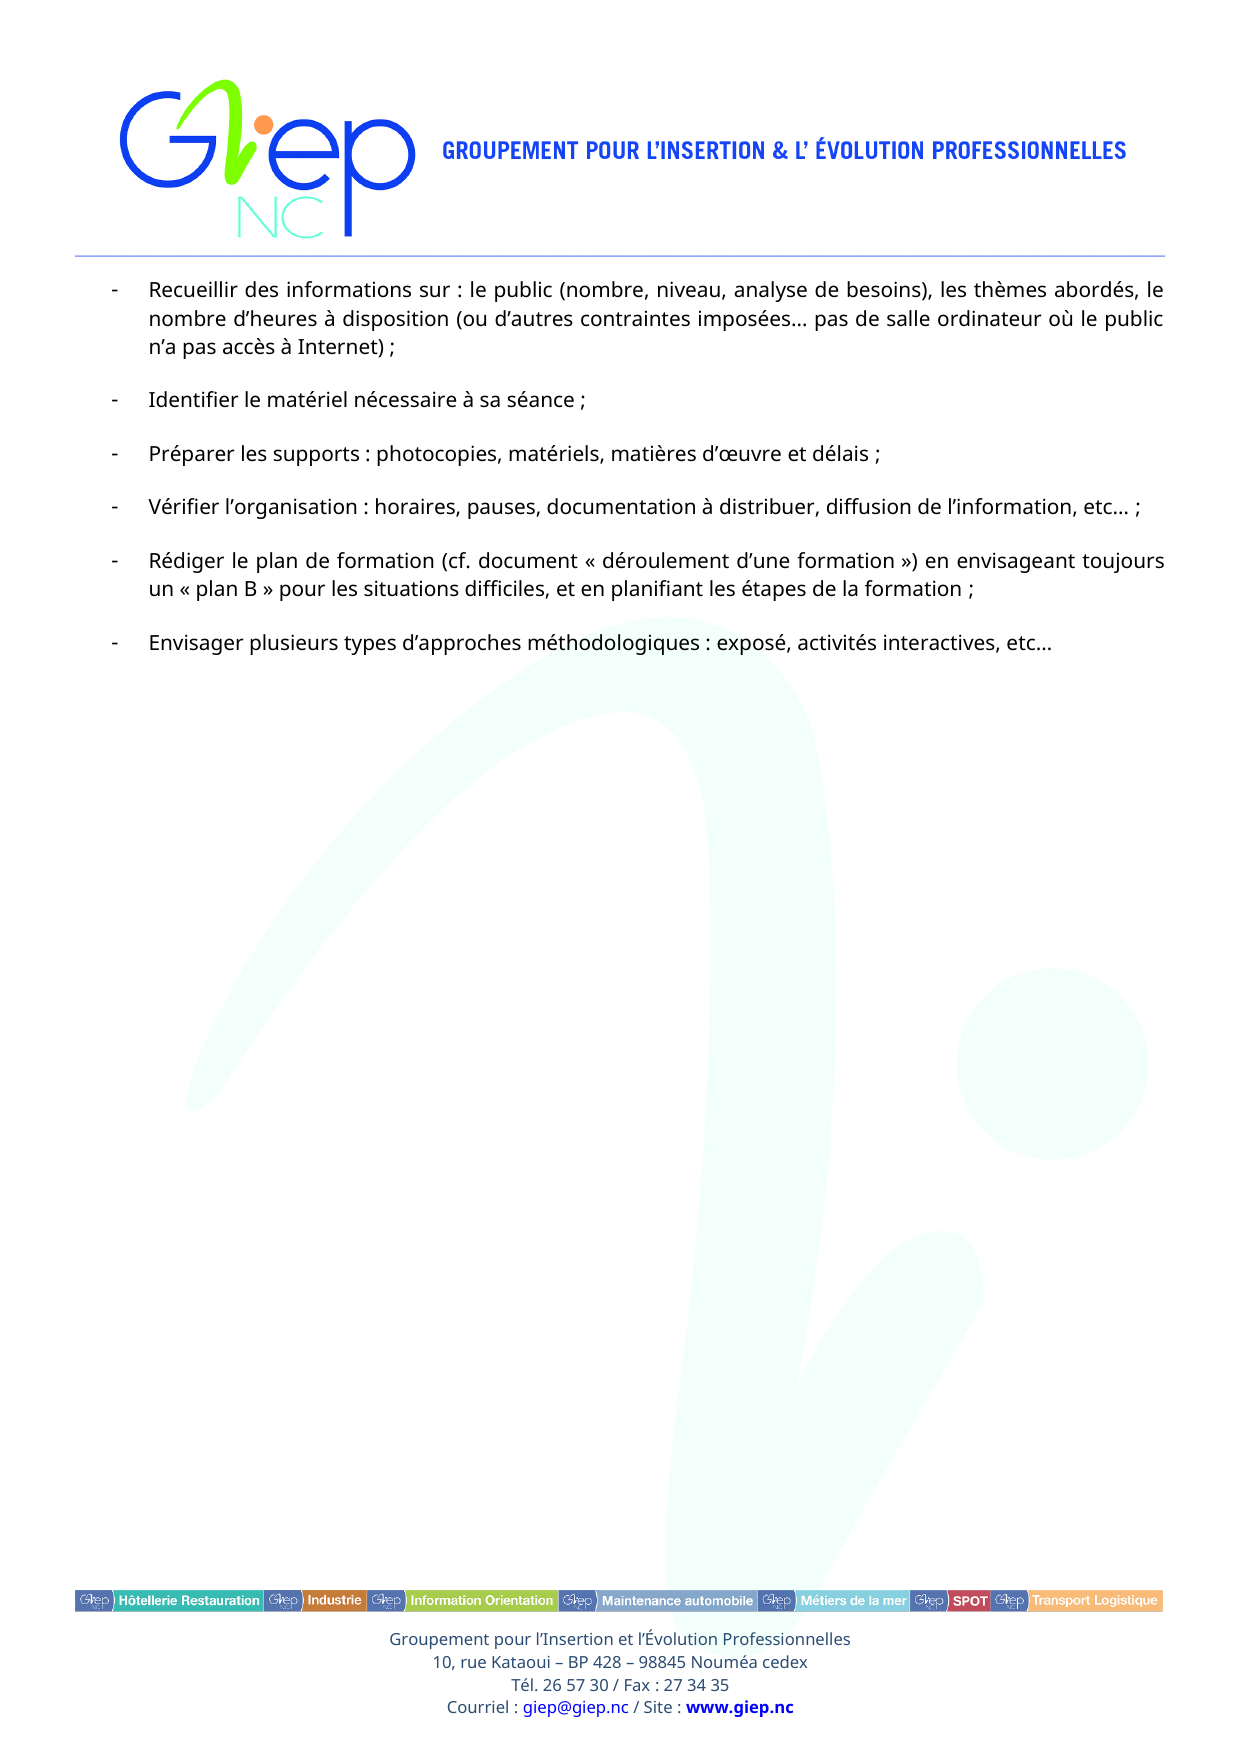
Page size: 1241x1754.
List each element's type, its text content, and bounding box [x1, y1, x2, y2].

list Vérifier l’organisation : horaires, pauses, documentation à distribuer, diffusion de l’information, etc… ; [111, 492, 1165, 521]
list Préparer les supports : photocopies, matériels, matières d’œuvre et délais ; [111, 439, 1165, 467]
list Identifier le matériel nécessaire à sa séance ; [111, 386, 1165, 414]
picture [0, 32, 1241, 1754]
list Envisager plusieurs types d’approches méthodologiques : exposé, activités interactives, etc… [111, 628, 1165, 656]
list Recueillir des informations sur : le public (nombre, niveau, analyse de besoins), les thèmes abordés, le nombre d’heures à disposition (ou d’autres contraintes imposées… pas de salle ordinateur où le public n’a pas accès à Internet) ; [111, 275, 1165, 361]
list Rédiger le plan de formation (cf. document « déroulement d’une formation ») en envisageant toujours un « plan B » pour les situations difficiles, et en planifiant les étapes de la formation ; [111, 546, 1165, 603]
